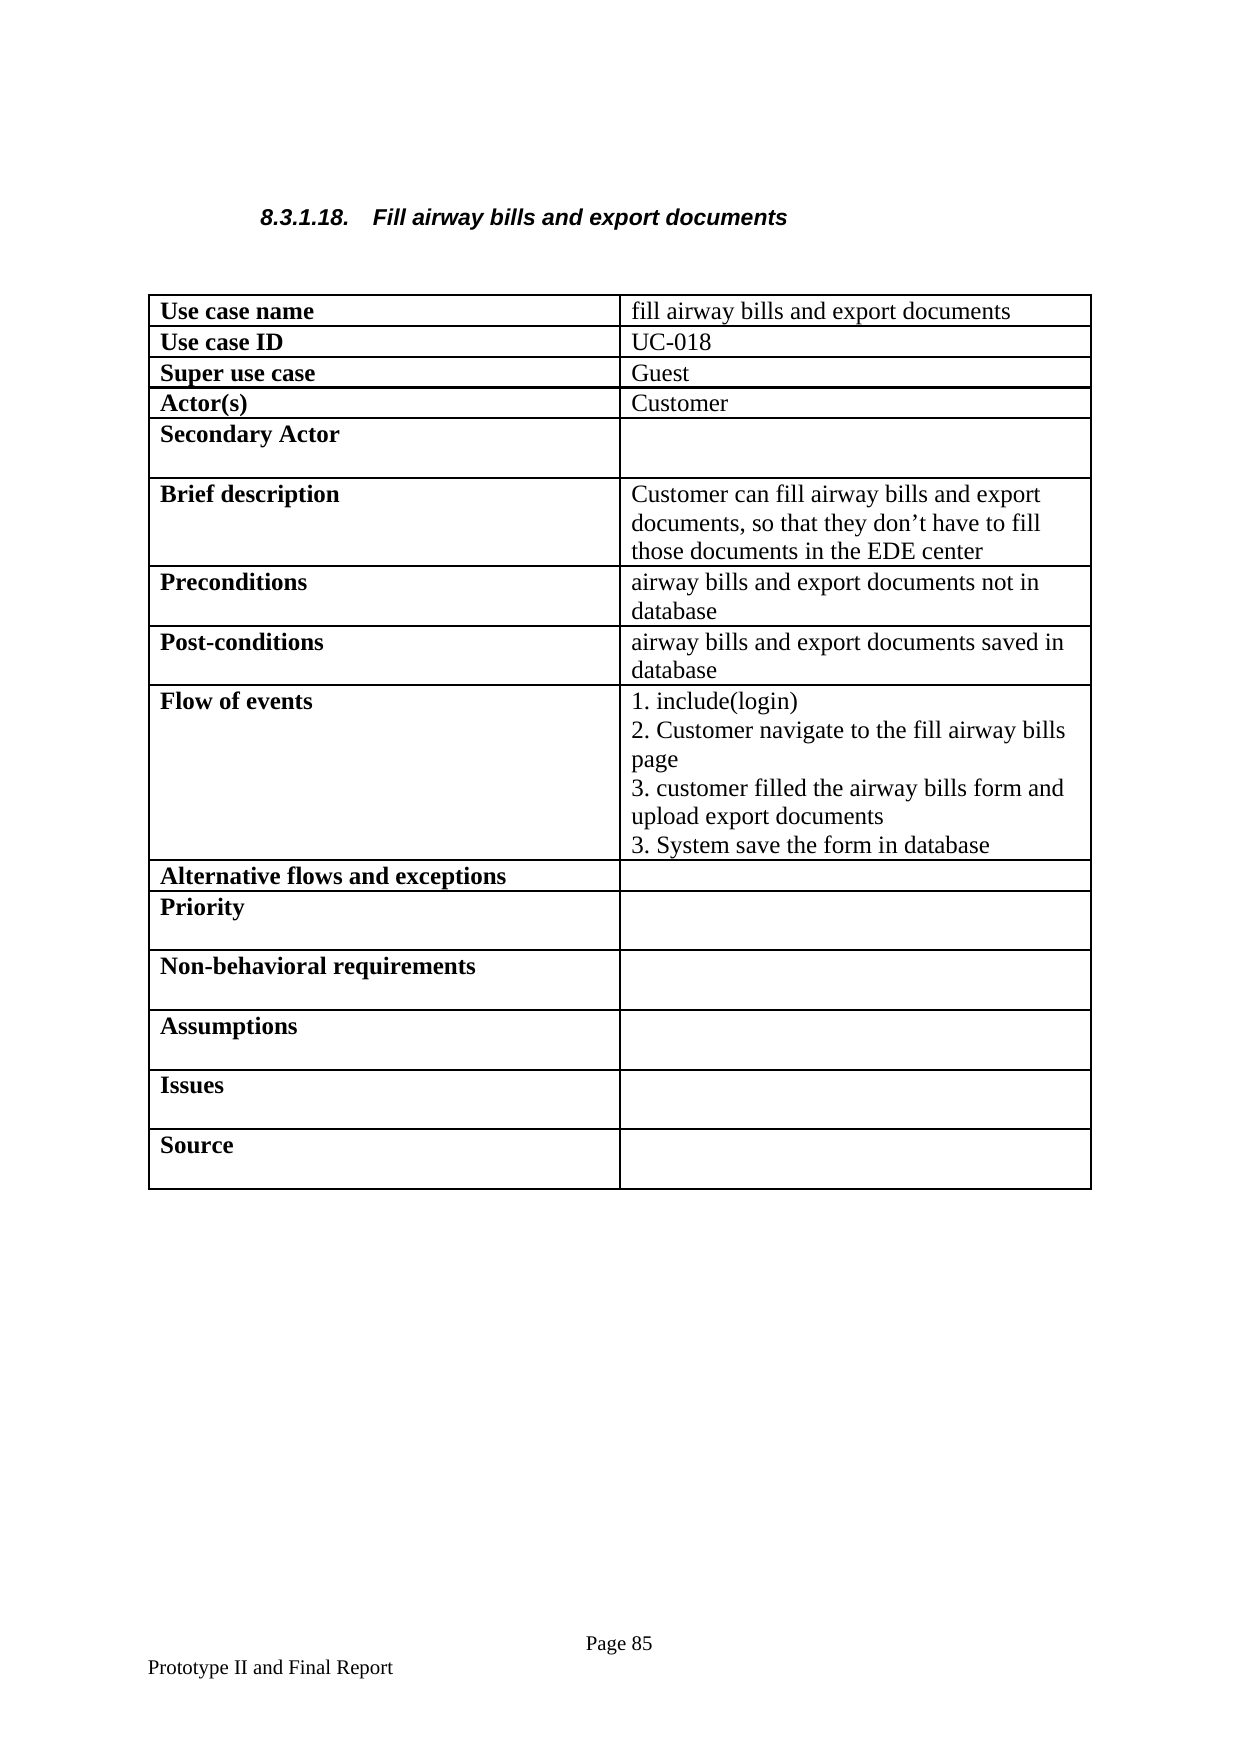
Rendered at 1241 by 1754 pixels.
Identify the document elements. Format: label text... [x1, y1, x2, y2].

table_cell Issues [150, 1071, 619, 1128]
table_cell UC-018 [621, 327, 1090, 356]
table_cell Preconditions [150, 567, 619, 625]
table_cell [621, 892, 1090, 949]
table_cell Brief description [150, 479, 619, 565]
table_cell 1. include(login) 2. Customer navigate to the fill airway bills page 3. customer filled the airway bills form and upload export documents 3. System save the form in database [621, 686, 1090, 859]
table_cell Priority [150, 892, 619, 949]
table_cell airway bills and export documents saved in database [621, 627, 1090, 684]
table_cell Alternative flows and exceptions [150, 861, 619, 890]
table_cell [621, 861, 1090, 890]
table_cell [621, 1011, 1090, 1068]
table_cell Flow of events [150, 686, 619, 859]
table_cell [621, 419, 1090, 477]
table_cell Actor(s) [150, 389, 619, 417]
table_cell [621, 1130, 1090, 1188]
table_cell airway bills and export documents not in database [621, 567, 1090, 625]
subtitle Fill airway bills and export documents [260, 204, 1090, 230]
table_cell Source [150, 1130, 619, 1188]
table_cell Non-behavioral requirements [150, 951, 619, 1009]
table_cell [621, 1071, 1090, 1128]
table_cell Post-conditions [150, 627, 619, 684]
table_header Use case name [150, 296, 619, 325]
table_cell Super use case [150, 358, 619, 386]
table_cell Assumptions [150, 1011, 619, 1068]
table_cell Guest [621, 358, 1090, 386]
table_cell [621, 951, 1090, 1009]
table_cell Customer [621, 389, 1090, 417]
table_cell Use case ID [150, 327, 619, 356]
table_cell Secondary Actor [150, 419, 619, 477]
table_header fill airway bills and export documents [621, 296, 1090, 325]
table_cell Customer can fill airway bills and export documents, so that they don’t have to fill those documents in the EDE center [621, 479, 1090, 565]
